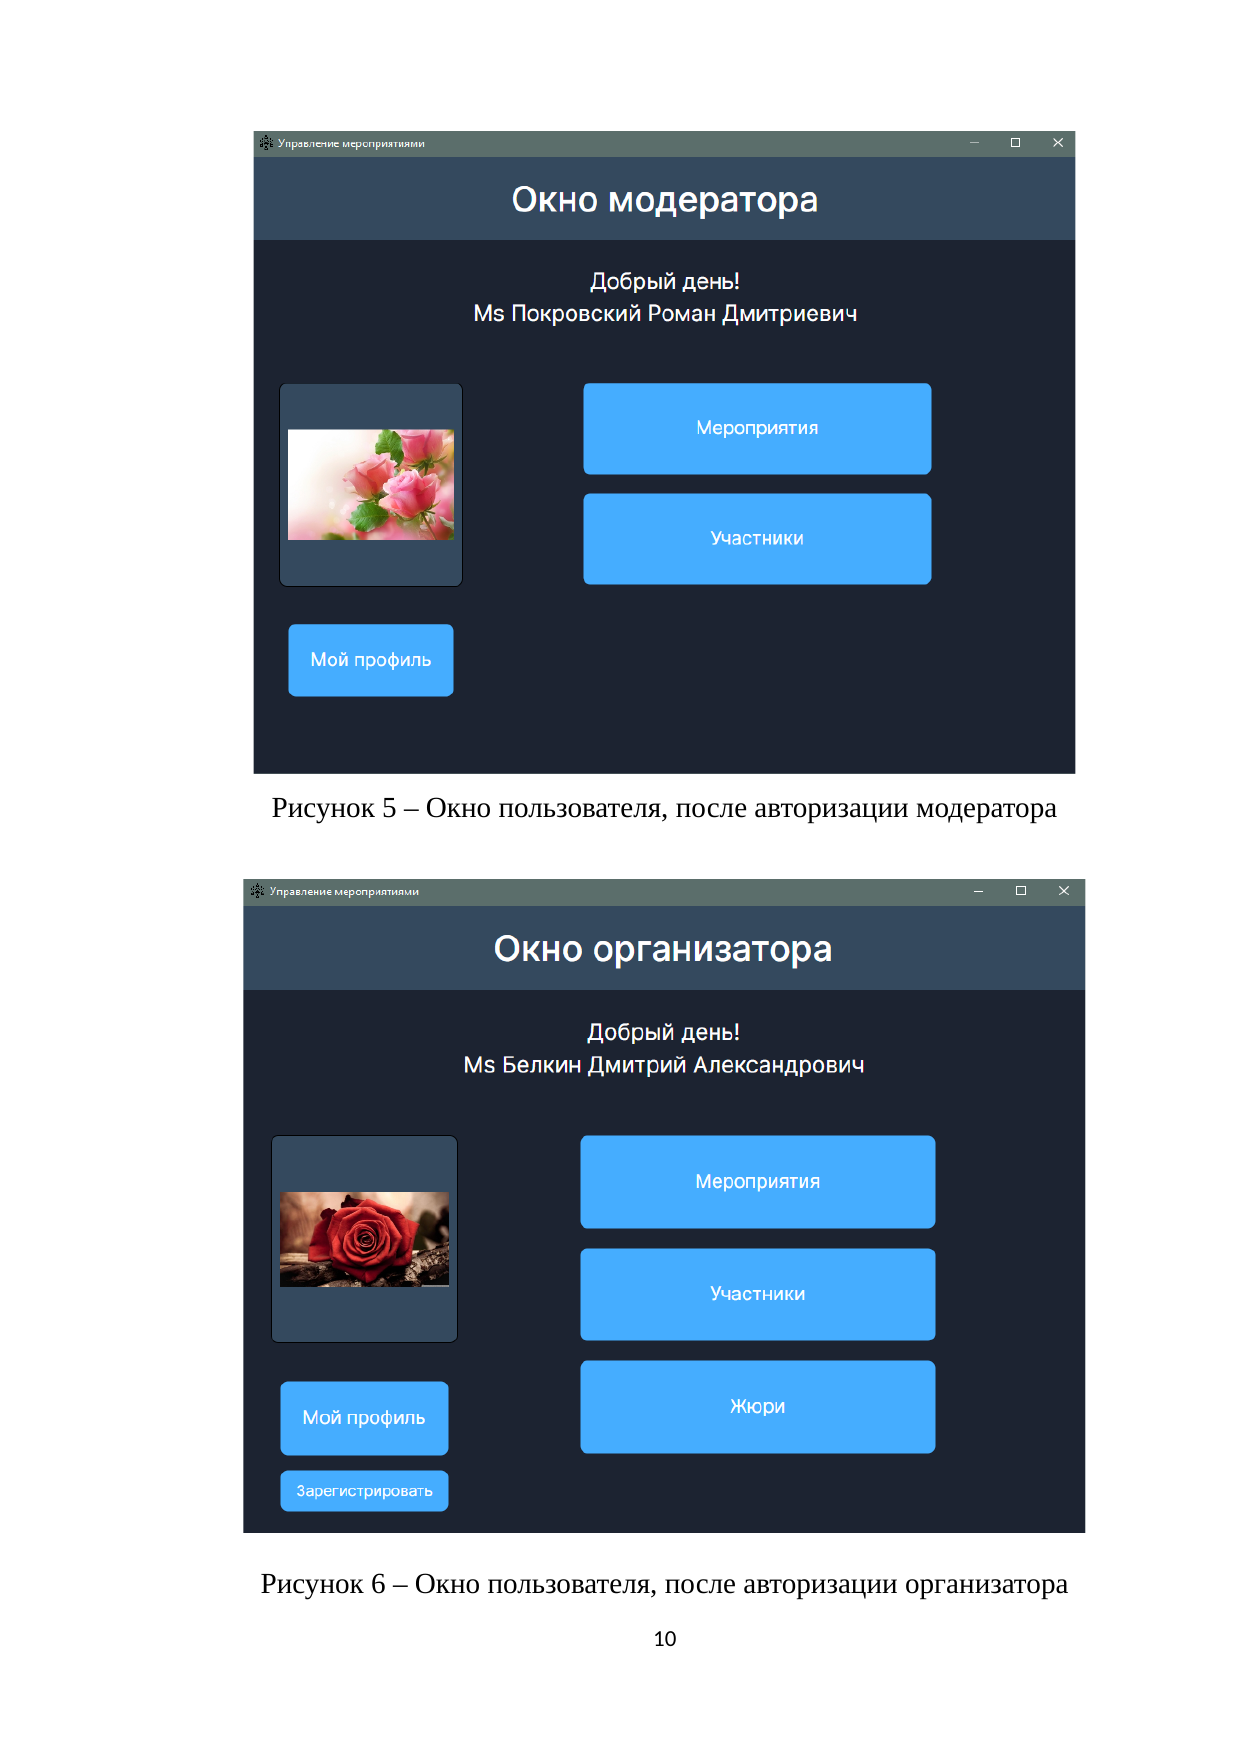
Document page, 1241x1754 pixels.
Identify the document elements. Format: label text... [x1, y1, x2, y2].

picture [253, 131, 1076, 774]
picture [243, 879, 1086, 1533]
